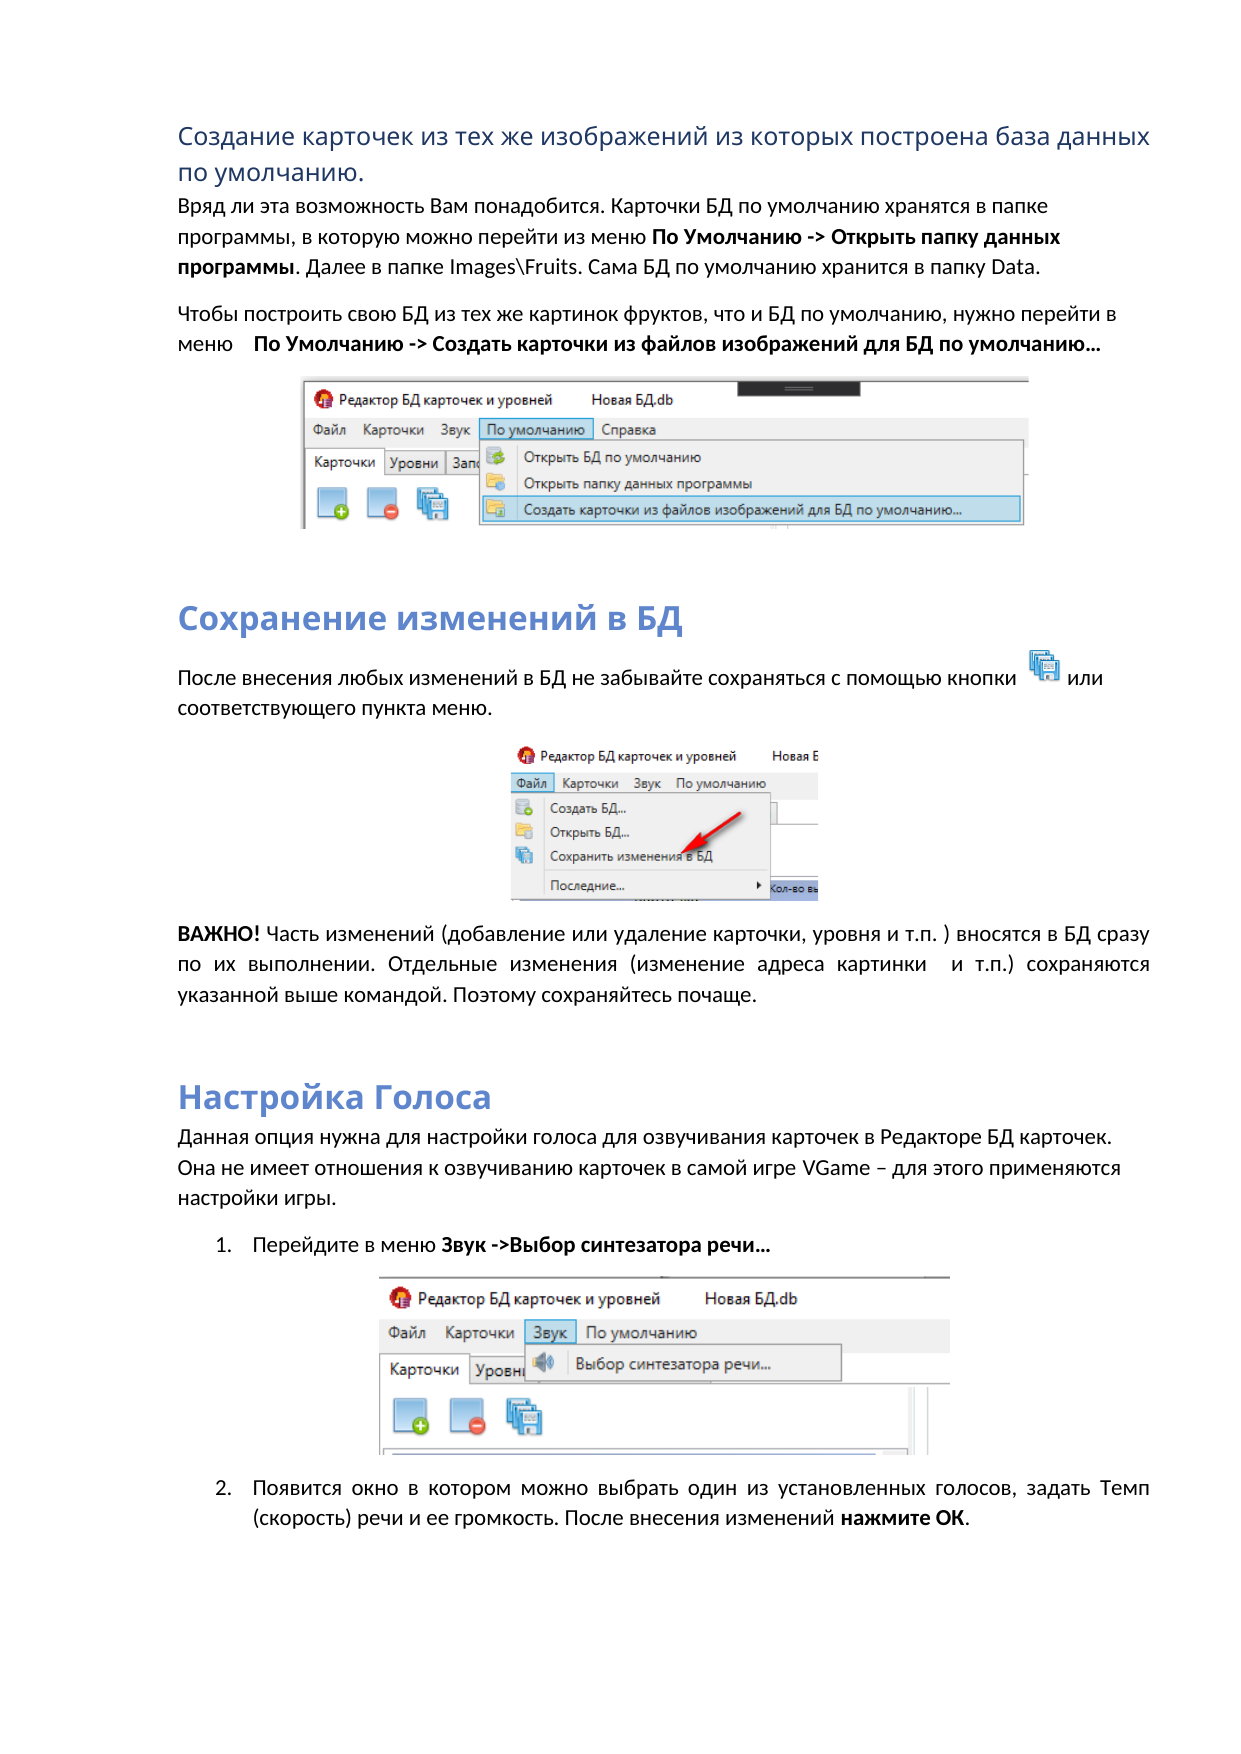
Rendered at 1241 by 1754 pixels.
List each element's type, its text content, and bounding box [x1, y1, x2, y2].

text ВАЖНО! Часть изменений (добавление или удаление карточки, уровня и т.п. ) вносятся в БД сразу по их выполнении. Отдельные изменения (изменение адреса картинки и т.п.) сохраняются указанной выше командой. Поэтому сохраняйтесь почаще. [177, 919, 1152, 1008]
list Перейдите в меню Звук ->Выбор синтезатора речи… [215, 1230, 1152, 1258]
subtitle Сохранение изменений в БД [177, 594, 1152, 640]
subtitle Создание карточек из тех же изображений из которых построена база данных по умолчанию. [177, 118, 1152, 189]
text После внесения любых изменений в БД не забывайте сохраняться с помощью кнопки или соответствующего пункта меню. [177, 643, 1152, 721]
subtitle Настройка Голоса [177, 1073, 1152, 1119]
picture [510, 740, 819, 901]
picture [1023, 643, 1062, 686]
text Вряд ли эта возможность Вам понадобится. Карточки БД по умолчанию хранятся в папке программы, в которую можно перейти из меню По Умолчанию -> Открыть папку данных программы. Далее в папке Images\Fruits. Сама БД по умолчанию хранится в папку Data. [177, 192, 1152, 280]
text Чтобы построить свою БД из тех же картинок фруктов, что и БД по умолчанию, нужно перейти в меню По Умолчанию -> Создать карточки из файлов изображений для БД по умолчанию… [177, 299, 1152, 357]
text Данная опция нужна для настройки голоса для озвучивания карточек в Редакторе БД карточек. Она не имеет отношения к озвучиванию карточек в самой игре VGame – для этого применяются настройки игры. [177, 1122, 1152, 1211]
picture [379, 1276, 950, 1455]
list Появится окно в котором можно выбрать один из установленных голосов, задать Темп (скорость) речи и ее громкость. После внесения изменений нажмите ОК. [215, 1473, 1152, 1531]
picture [300, 376, 1029, 529]
